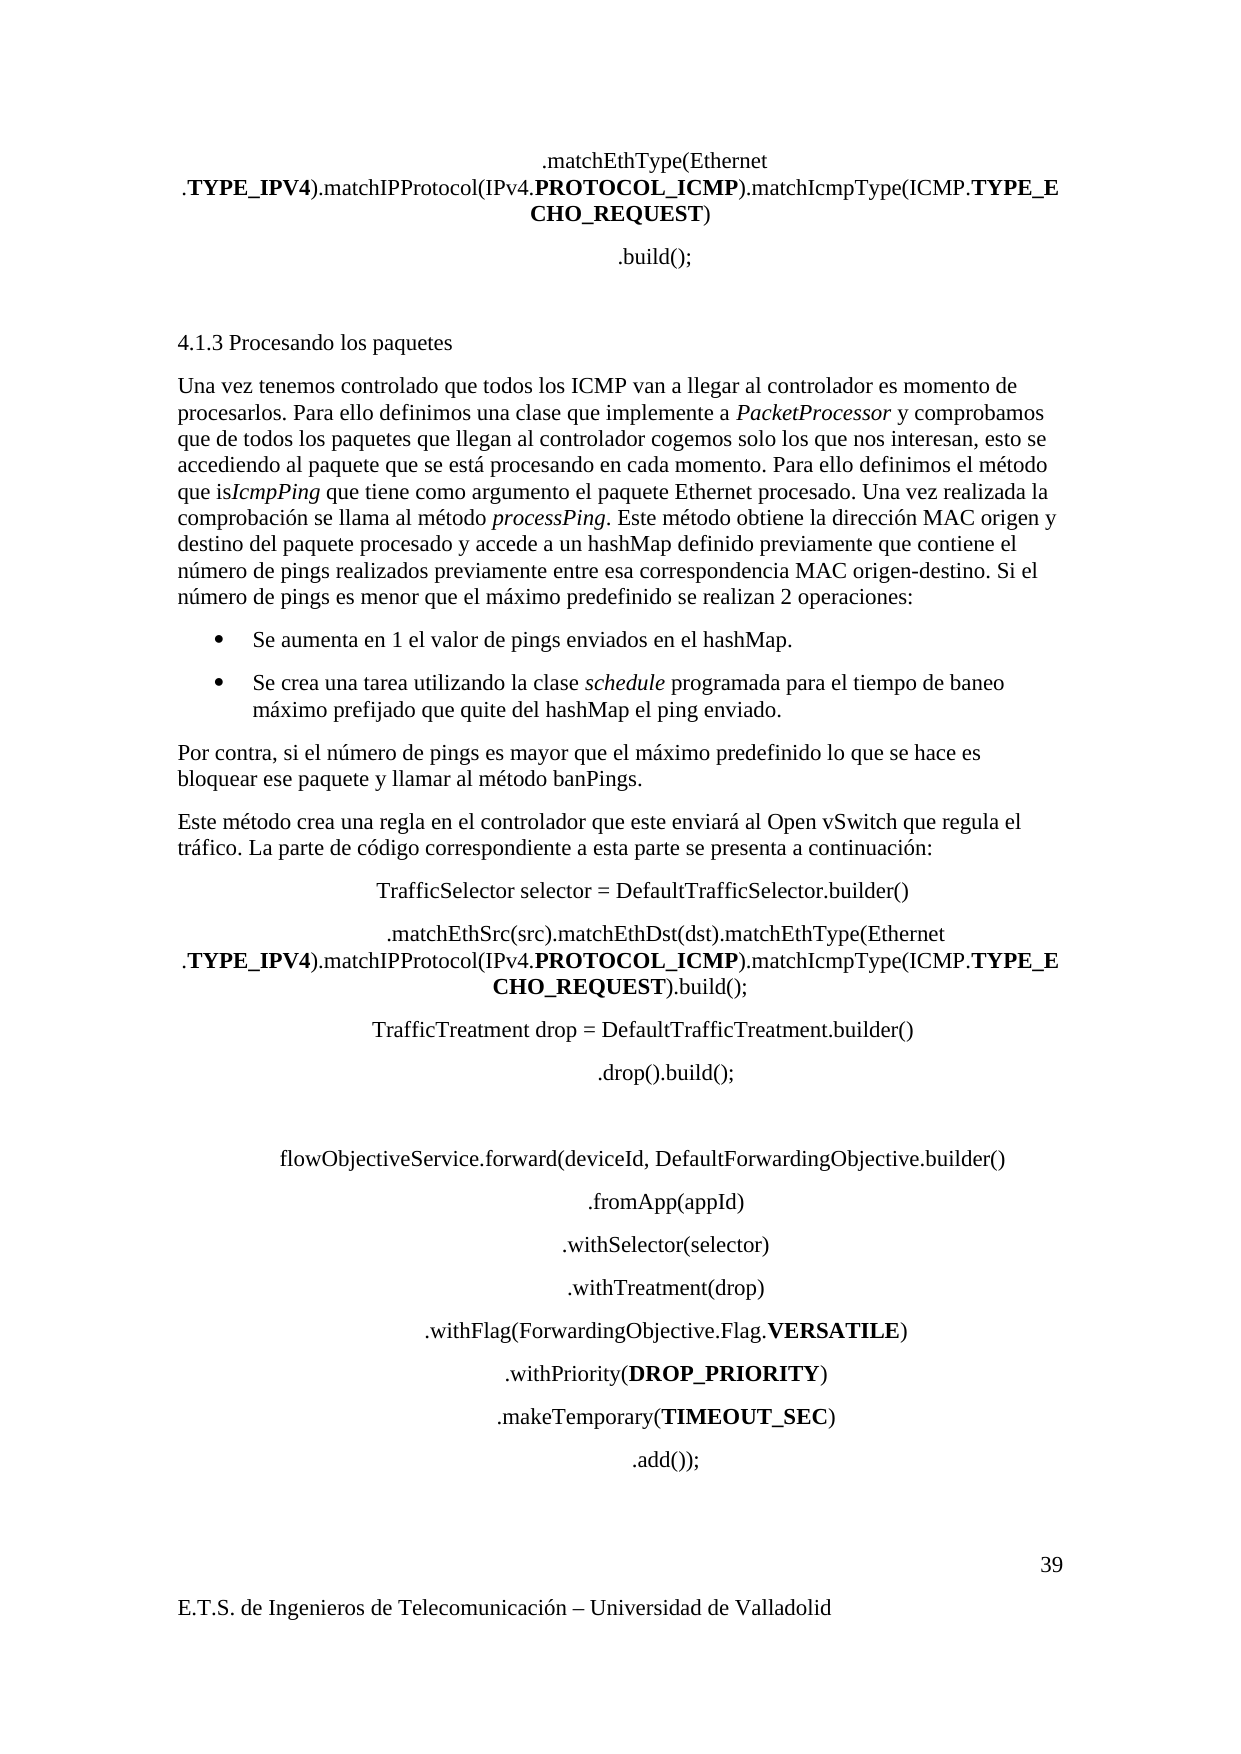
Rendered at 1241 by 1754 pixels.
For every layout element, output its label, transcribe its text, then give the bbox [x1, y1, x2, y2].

list Se crea una tarea utilizando la clase schedule programada para el tiempo de baneo máximo prefijado que quite del hashMap el ping enviado. [215, 669, 1063, 722]
text .withSelector(selector) [177, 1231, 1063, 1258]
text .fromApp(appId) [177, 1188, 1063, 1214]
text .withFlag(ForwardingObjective.Flag.VERSATILE) [177, 1317, 1063, 1344]
text .build(); [177, 243, 1063, 270]
text TrafficSelector selector = DefaultTrafficSelector.builder() [177, 877, 1063, 904]
text 4.1.3 Procesando los paquetes [177, 329, 1063, 356]
text TrafficTreatment drop = DefaultTrafficTreatment.builder() [177, 1016, 1063, 1042]
text Por contra, si el número de pings es mayor que el máximo predefinido lo que se hace es bloquear ese paquete y llamar al método banPings. [177, 739, 1063, 791]
text .makeTemporary(TIMEOUT_SEC) [177, 1403, 1063, 1430]
text .drop().build(); [177, 1059, 1063, 1086]
list Se aumenta en 1 el valor de pings enviados en el hashMap. [215, 626, 1063, 653]
text .matchEthType(Ethernet.TYPE_IPV4).matchIPProtocol(IPv4.PROTOCOL_ICMP).matchIcmpType(ICMP.TYPE_ECHO_REQUEST) [177, 148, 1063, 227]
text .withTreatment(drop) [177, 1274, 1063, 1301]
text .matchEthSrc(src).matchEthDst(dst).matchEthType(Ethernet.TYPE_IPV4).matchIPProtocol(IPv4.PROTOCOL_ICMP).matchIcmpType(ICMP.TYPE_ECHO_REQUEST).build(); [177, 920, 1063, 999]
text .withPriority(DROP_PRIORITY) [177, 1360, 1063, 1387]
text flowObjectiveService.forward(deviceId, DefaultForwardingObjective.builder() [177, 1145, 1063, 1172]
text Una vez tenemos controlado que todos los ICMP van a llegar al controlador es momento de procesarlos. Para ello definimos una clase que implemente a PacketProcessor y comprobamos que de todos los paquetes que llegan al controlador cogemos solo los que nos interesan, esto se accediendo al paquete que se está procesando en cada momento. Para ello definimos el método que isIcmpPing que tiene como argumento el paquete Ethernet procesado. Una vez realizada la comprobación se llama al método processPing. Este método obtiene la dirección MAC origen y destino del paquete procesado y accede a un hashMap definido previamente que contiene el número de pings realizados previamente entre esa correspondencia MAC origen-destino. Si el número de pings es menor que el máximo predefinido se realizan 2 operaciones: [177, 372, 1063, 609]
text .add()); [177, 1446, 1063, 1473]
text Este método crea una regla en el controlador que este enviará al Open vSwitch que regula el tráfico. La parte de código correspondiente a esta parte se presenta a continuación: [177, 808, 1063, 861]
